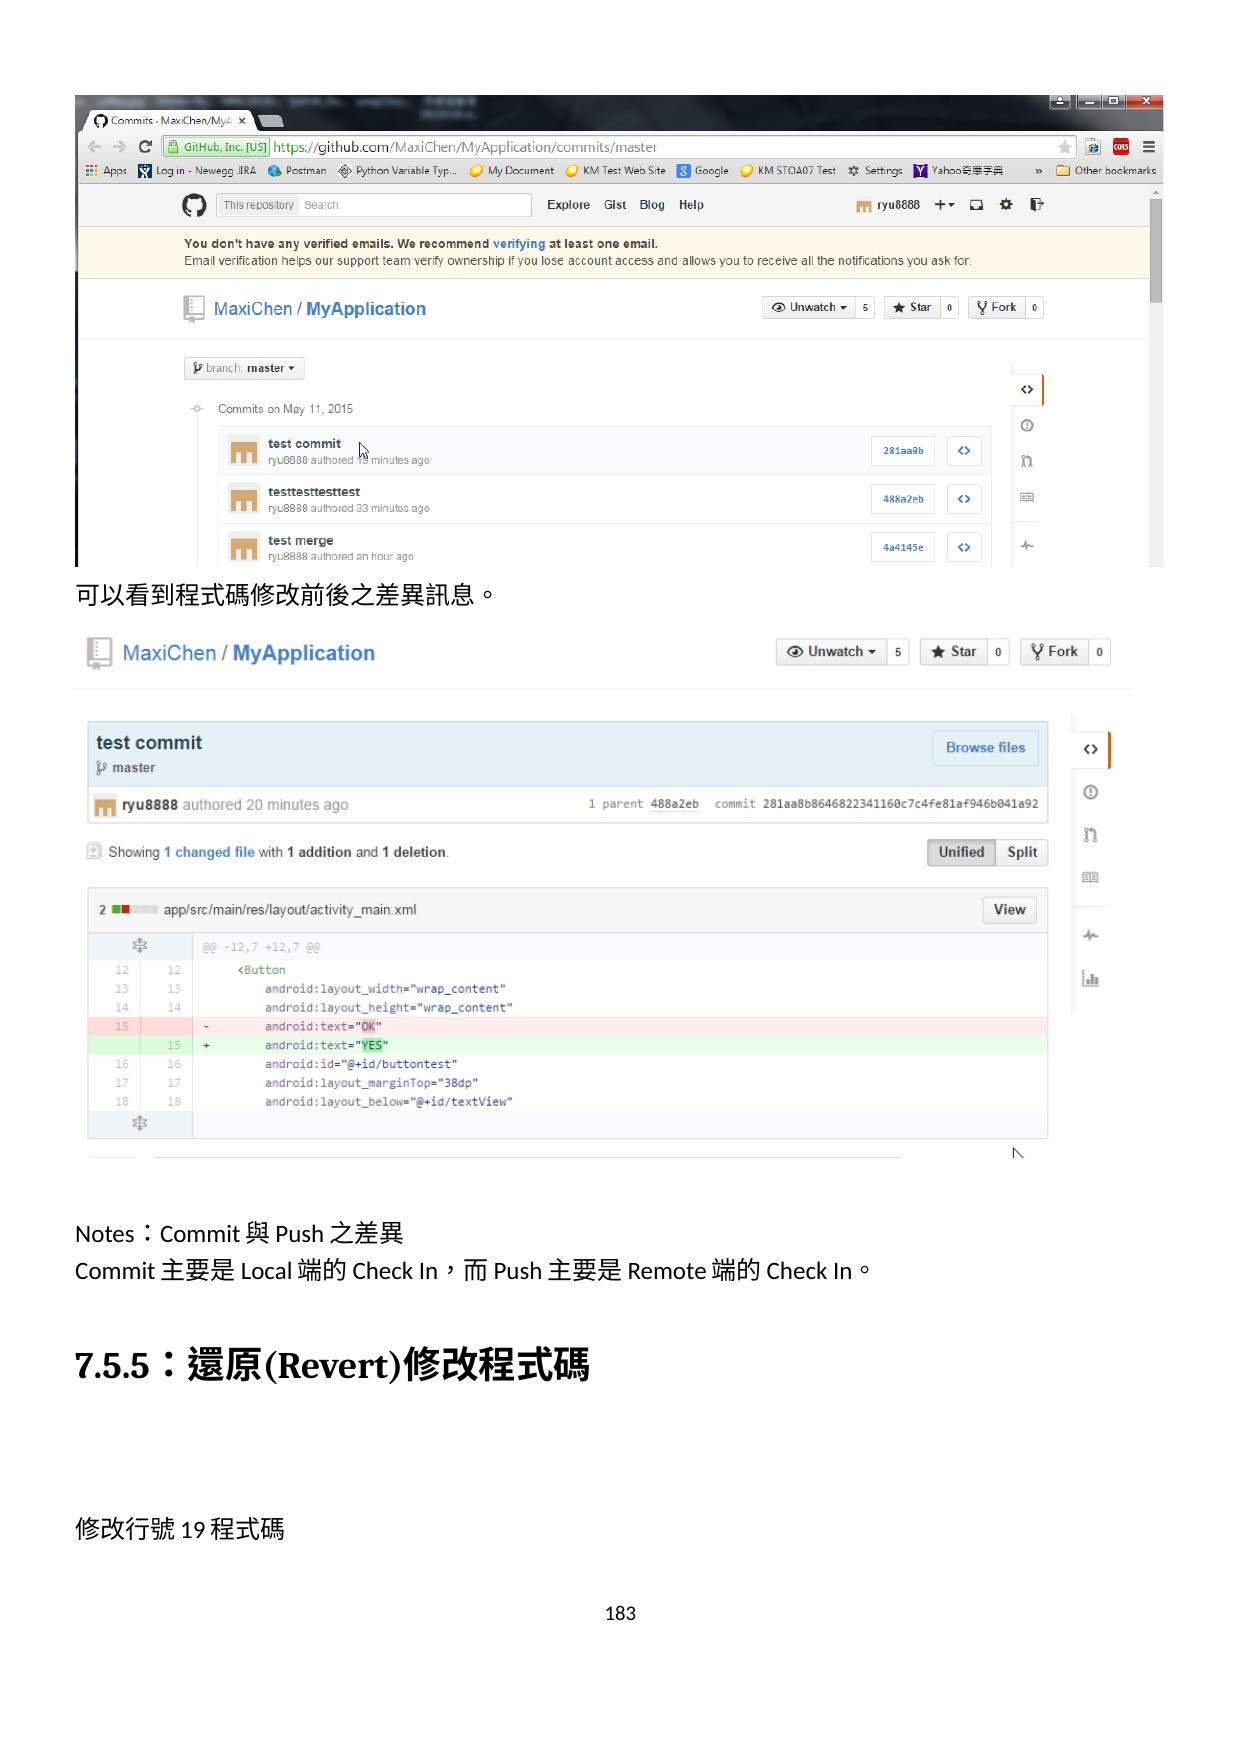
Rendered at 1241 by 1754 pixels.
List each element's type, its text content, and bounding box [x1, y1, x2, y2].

text Commit主要是Local端的Check In，而Push主要是Remote端的Check In。 [75, 1250, 1165, 1287]
text Notes：Commit與Push之差異 [75, 1212, 1165, 1250]
picture [75, 95, 1164, 567]
subtitle 7.5.5：還原(Revert)修改程式碼 [75, 1325, 1165, 1400]
picture [75, 629, 1133, 1158]
text 可以看到程式碼修改前後之差異訊息。 [75, 575, 1165, 612]
text 修改行號19程式碼 [75, 1508, 1165, 1546]
